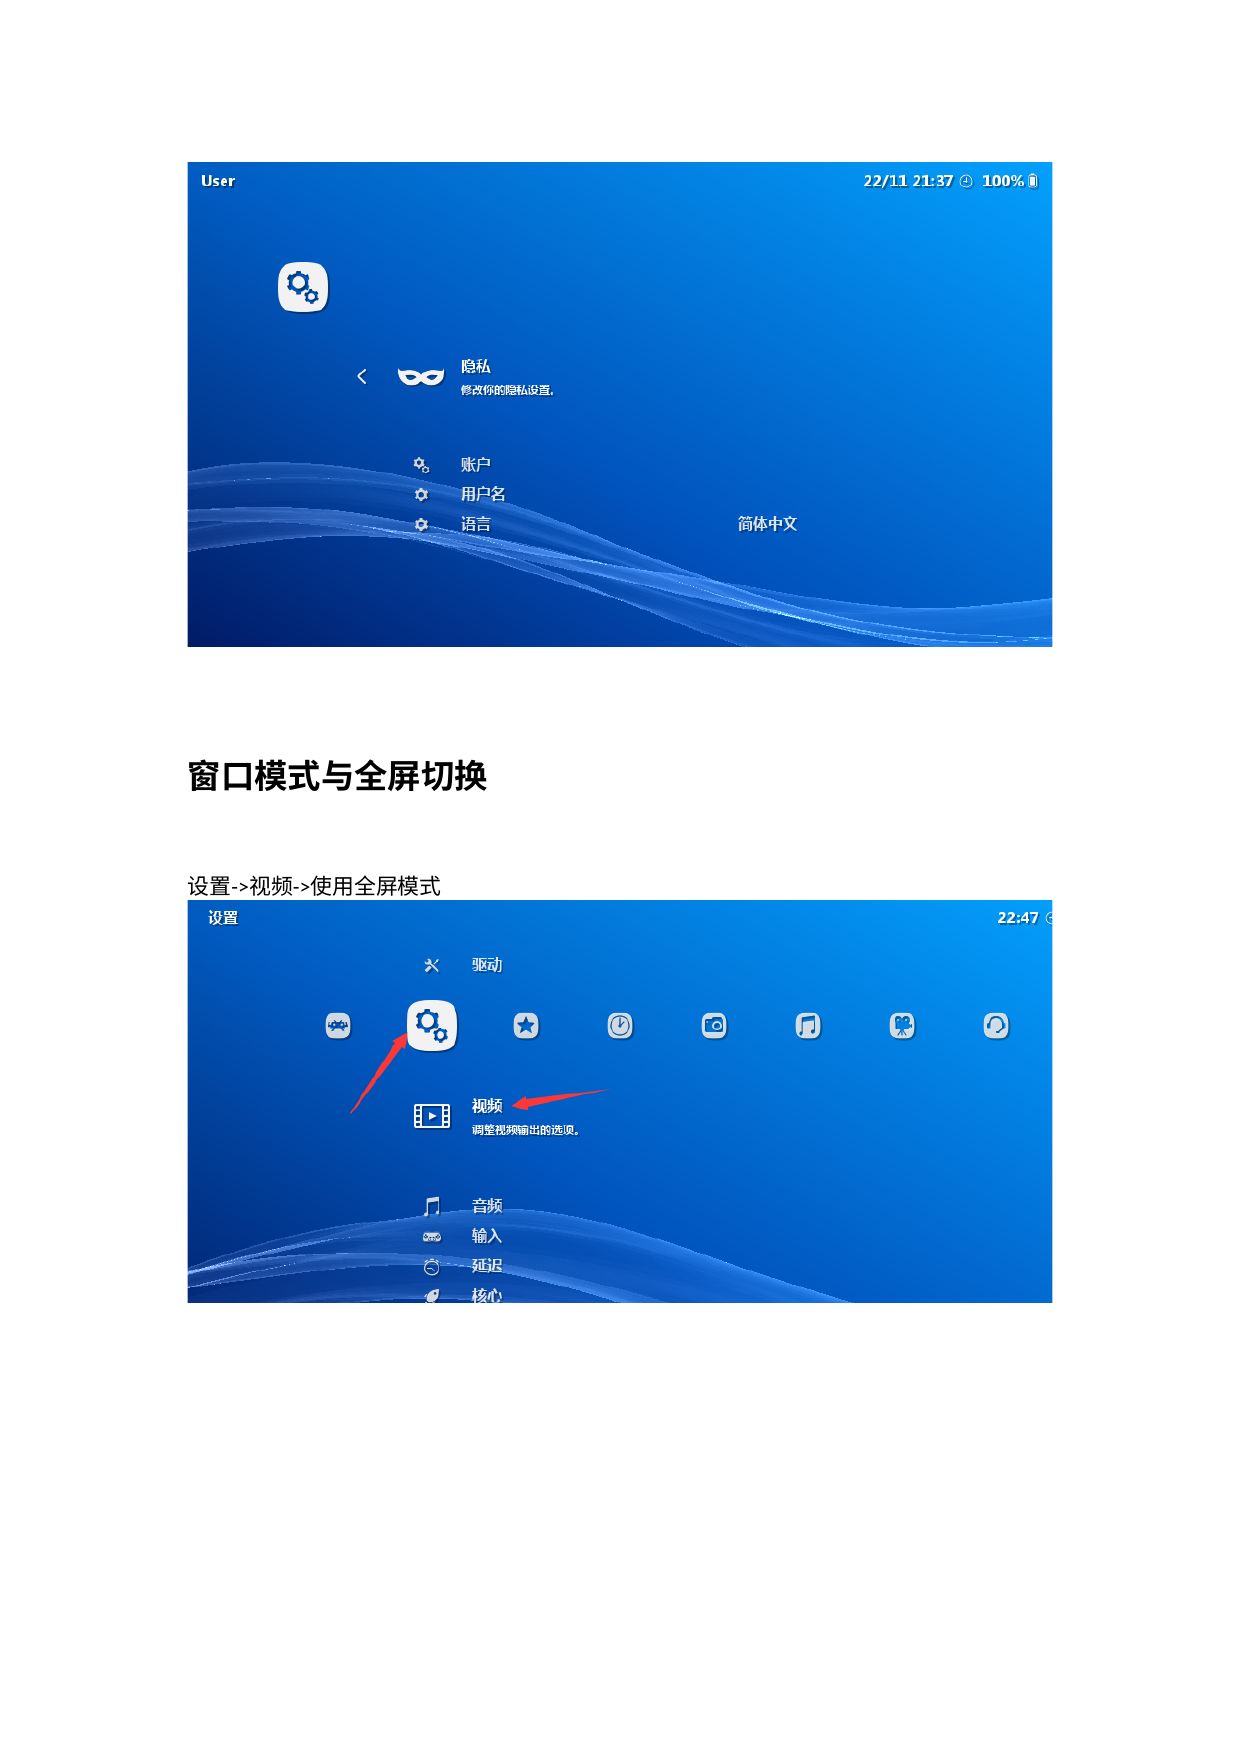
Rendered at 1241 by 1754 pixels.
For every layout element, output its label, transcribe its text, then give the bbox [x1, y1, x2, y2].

picture [187, 900, 1053, 1303]
picture [187, 162, 1053, 647]
text 设置->视频->使用全屏模式 [187, 868, 1053, 900]
subtitle 窗口模式与全屏切换 [187, 742, 1053, 807]
